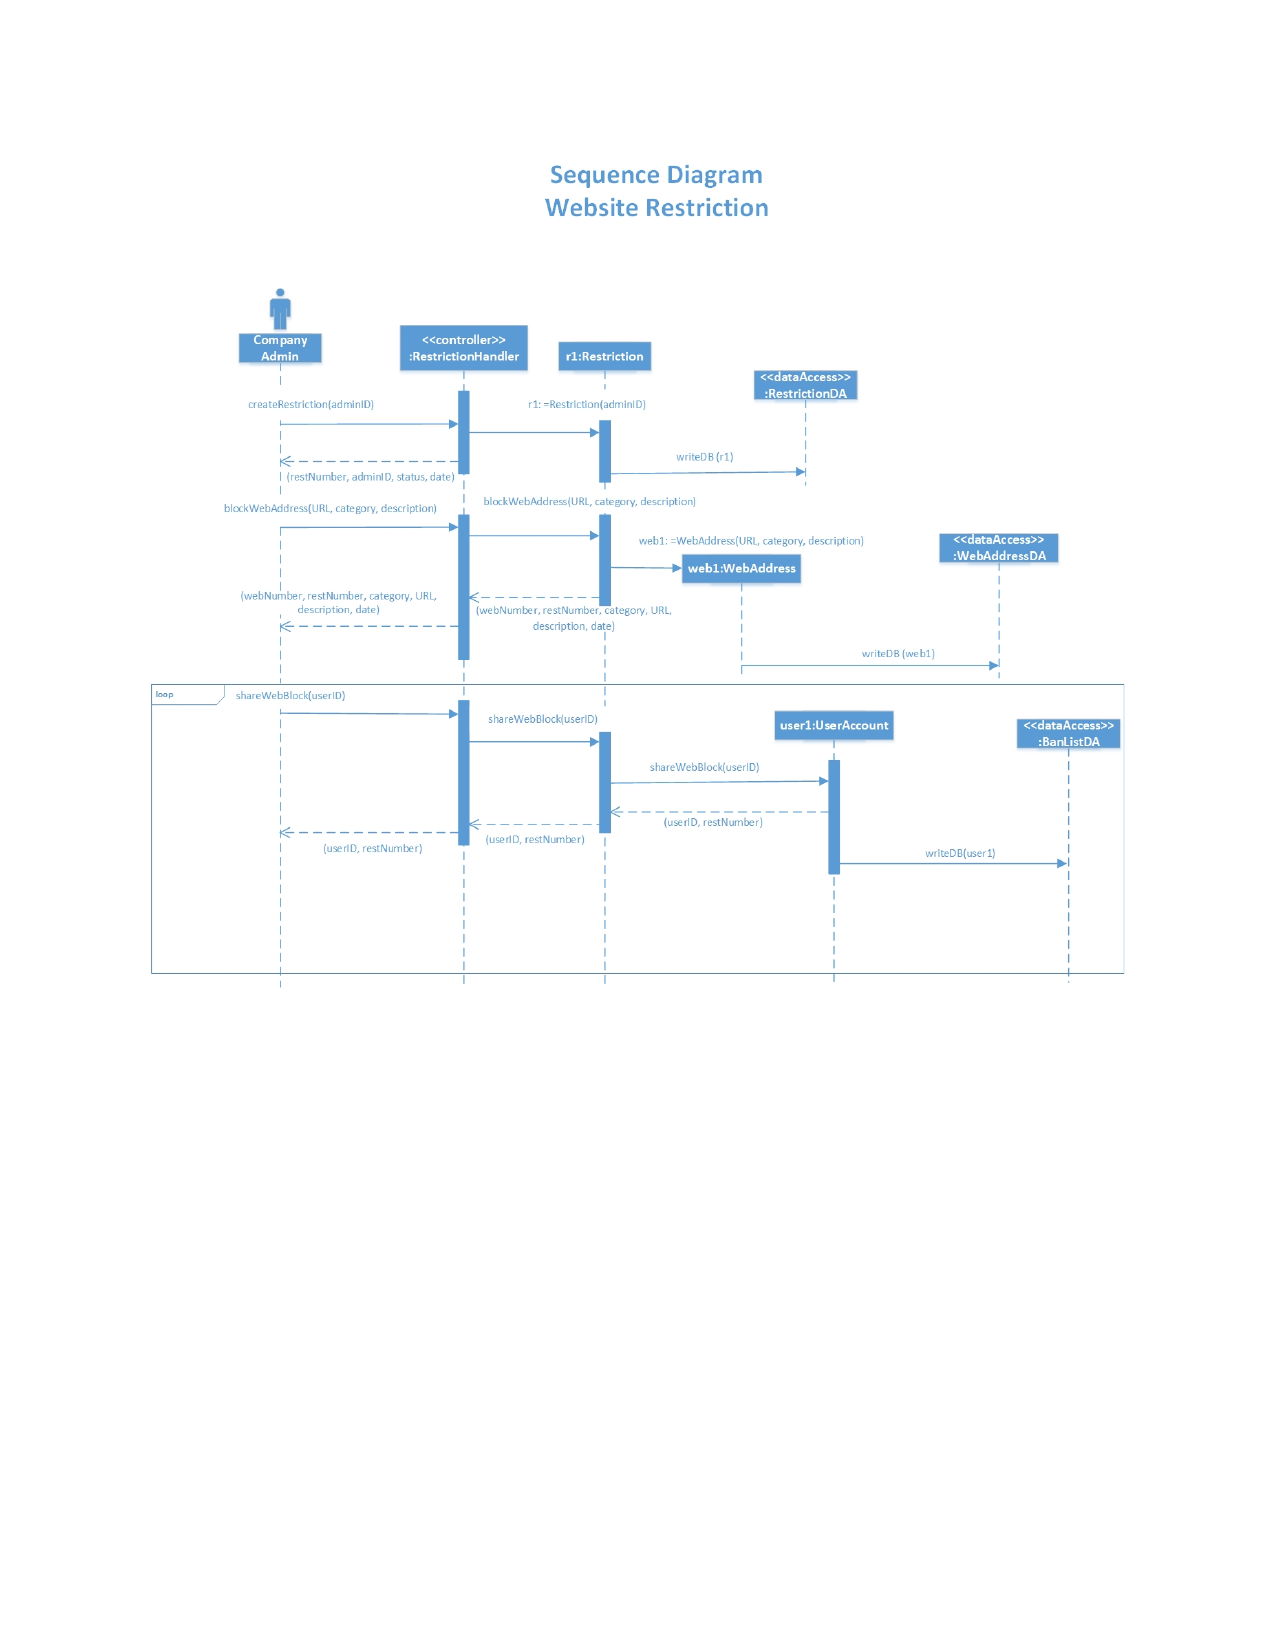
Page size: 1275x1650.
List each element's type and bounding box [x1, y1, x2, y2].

picture [150, 150, 1125, 988]
